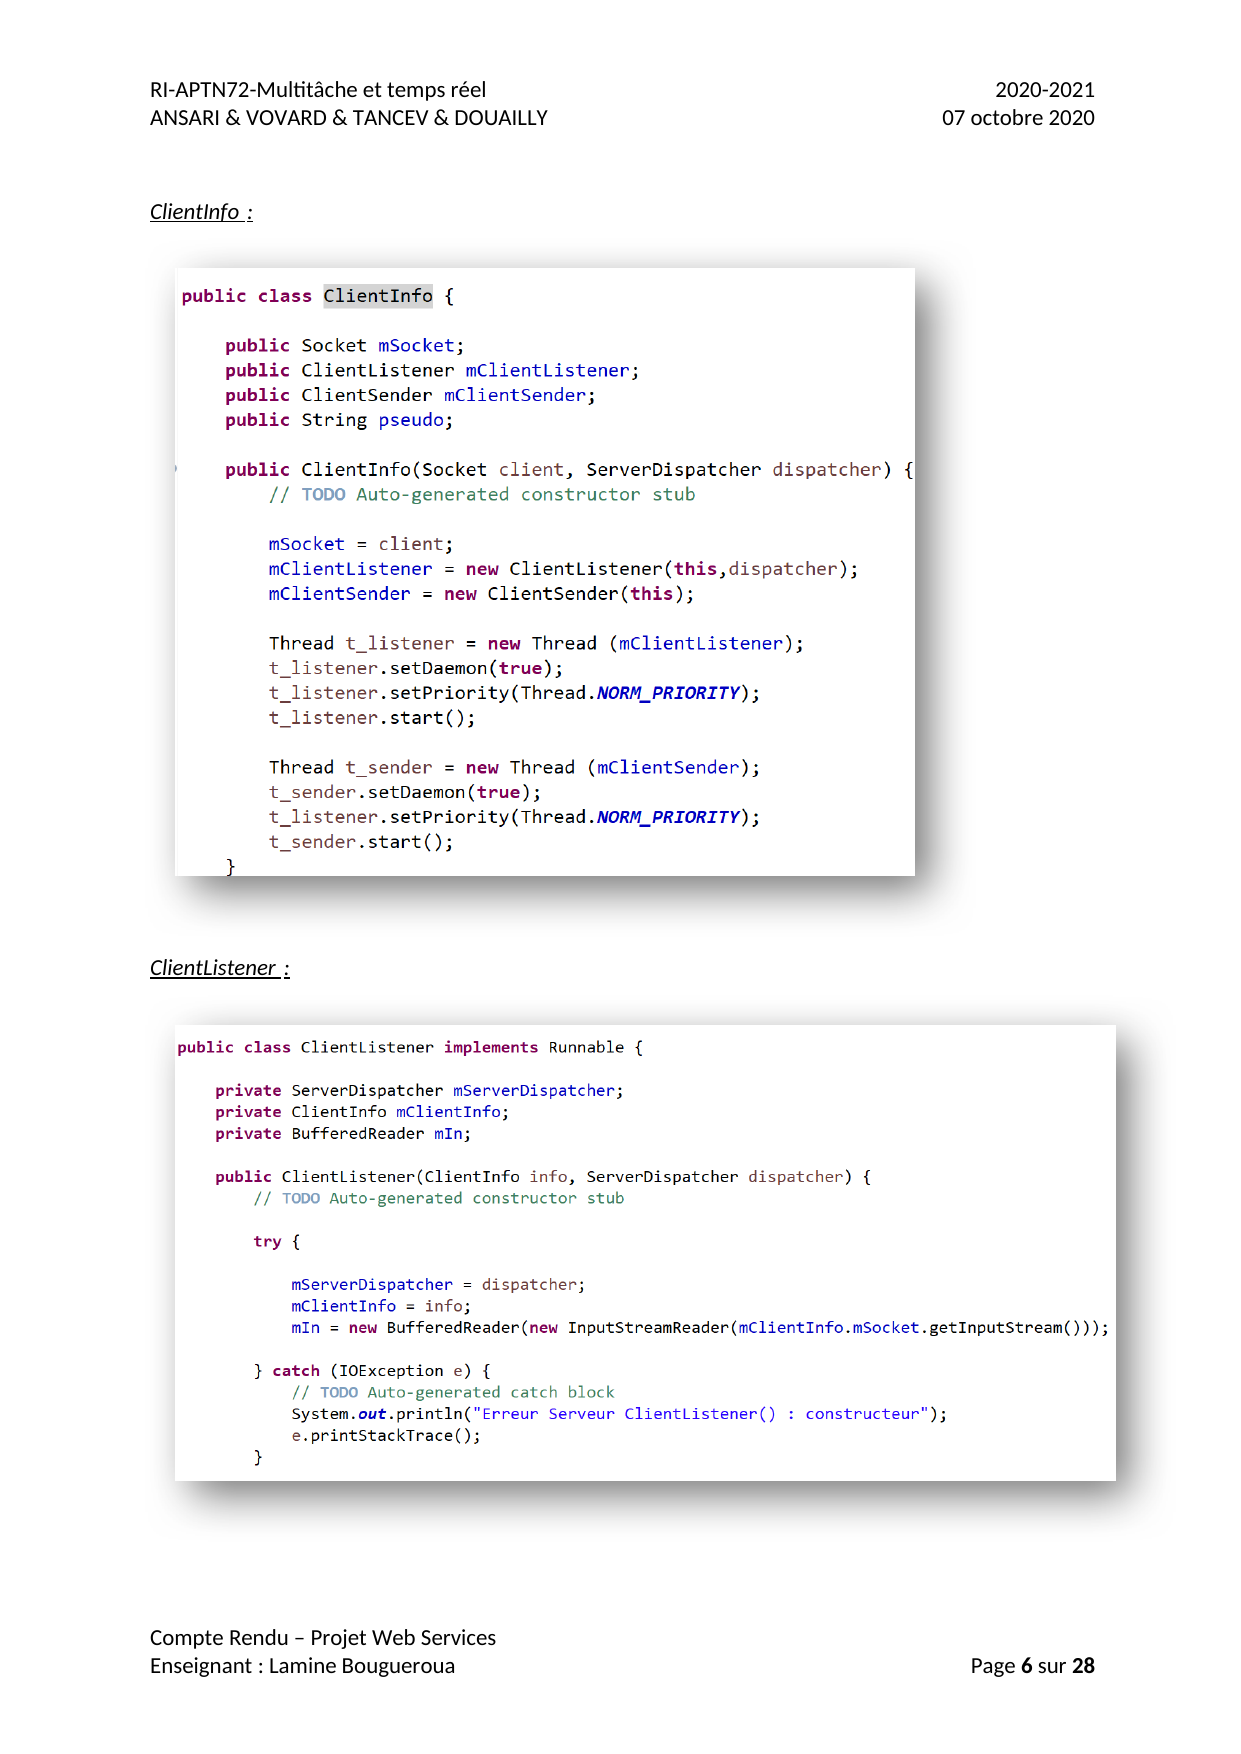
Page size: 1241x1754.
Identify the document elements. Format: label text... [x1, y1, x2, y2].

picture [175, 1025, 1116, 1481]
text ClientListener : [150, 953, 1090, 981]
text ClientInfo : [150, 197, 1090, 225]
picture [175, 268, 915, 876]
